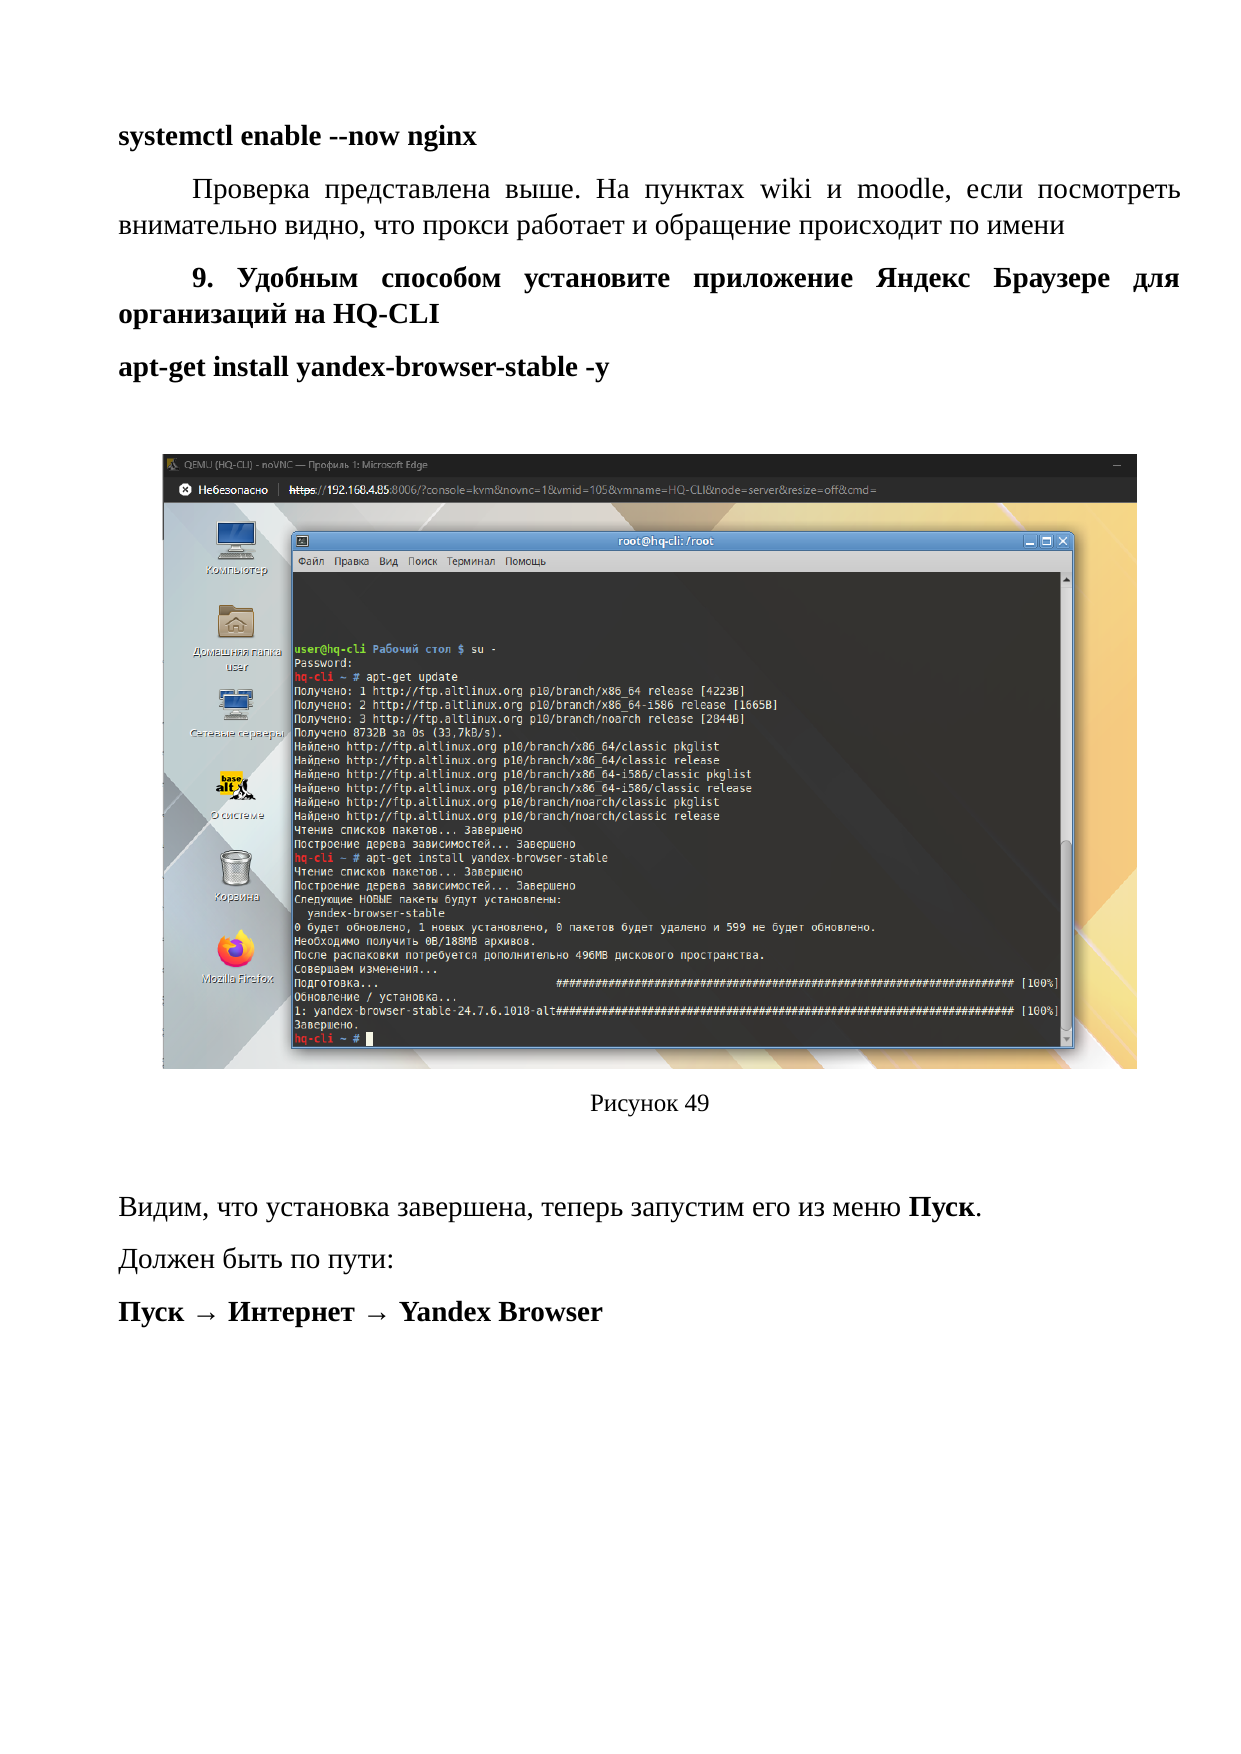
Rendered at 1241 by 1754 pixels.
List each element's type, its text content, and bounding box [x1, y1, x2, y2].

text systemctl enable --now nginx [118, 118, 1181, 152]
text Должен быть по пути: [118, 1242, 1181, 1275]
text Проверка представлена выше. На пунктах wiki и moodle, если посмотреть внимательно видно, что прокси работает и обращение происходит по имени [118, 171, 1181, 241]
picture [162, 454, 1137, 1069]
text Пуск → Интернет → Yandex Browser [118, 1294, 1181, 1328]
text Рисунок 49 [118, 1088, 1181, 1117]
text Видим, что установка завершена, теперь запустим его из меню Пуск. [118, 1189, 1181, 1222]
text apt-get install yandex-browser-stable -y [118, 349, 1181, 382]
text 9. Удобным способом установите приложение Яндекс Браузере для организаций на HQ-CLI [118, 260, 1181, 329]
